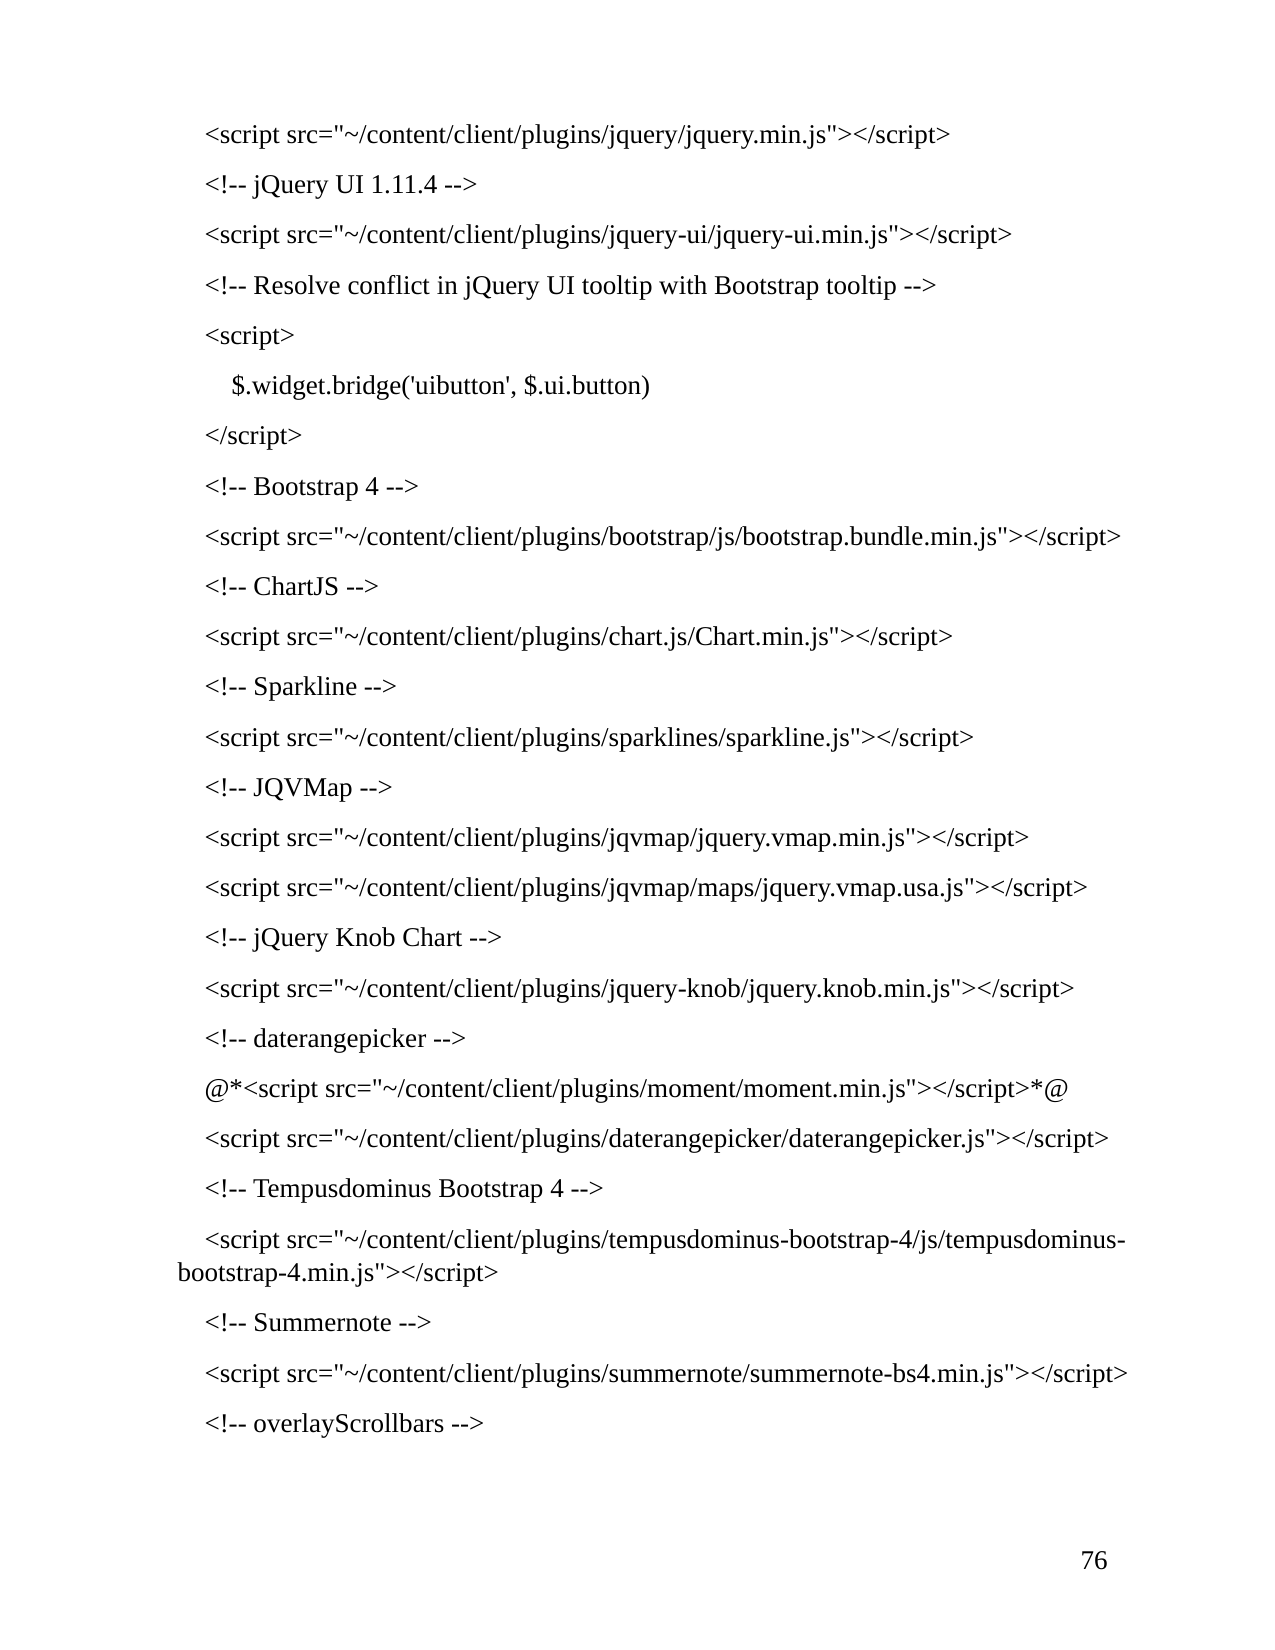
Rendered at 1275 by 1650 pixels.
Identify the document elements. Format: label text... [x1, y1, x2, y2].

text <script src="~/content/client/plugins/jqvmap/jquery.vmap.min.js"></script> [177, 821, 1157, 852]
text <!-- jQuery UI 1.11.4 --> [177, 168, 1157, 199]
text <script src="~/content/client/plugins/daterangepicker/daterangepicker.js"></script> [177, 1122, 1157, 1153]
text <script src="~/content/client/plugins/jquery-knob/jquery.knob.min.js"></script> [177, 972, 1157, 1003]
text <!-- Summernote --> [177, 1306, 1157, 1338]
text </script> [177, 419, 1157, 451]
text <script src="~/content/client/plugins/jquery/jquery.min.js"></script> [177, 118, 1157, 149]
text @*<script src="~/content/client/plugins/moment/moment.min.js"></script>*@ [177, 1072, 1157, 1103]
text <script src="~/content/client/plugins/jquery-ui/jquery-ui.min.js"></script> [177, 218, 1157, 250]
text <script src="~/content/client/plugins/chart.js/Chart.min.js"></script> [177, 620, 1157, 651]
text <script> [177, 319, 1157, 350]
text <!-- Tempusdominus Bootstrap 4 --> [177, 1172, 1157, 1204]
text <script src="~/content/client/plugins/summernote/summernote-bs4.min.js"></script> [177, 1357, 1157, 1388]
text <!-- Resolve conflict in jQuery UI tooltip with Bootstrap tooltip --> [177, 269, 1157, 300]
text <!-- JQVMap --> [177, 771, 1157, 802]
text <script src="~/content/client/plugins/sparklines/sparkline.js"></script> [177, 721, 1157, 752]
text <!-- jQuery Knob Chart --> [177, 921, 1157, 953]
text <script src="~/content/client/plugins/tempusdominus-bootstrap-4/js/tempusdominus-bootstrap-4.min.js"></script> [177, 1223, 1157, 1287]
text $.widget.bridge('uibutton', $.ui.button) [177, 369, 1157, 400]
text <!-- overlayScrollbars --> [177, 1407, 1157, 1438]
text <!-- Sparkline --> [177, 670, 1157, 702]
text <script src="~/content/client/plugins/jqvmap/maps/jquery.vmap.usa.js"></script> [177, 871, 1157, 902]
text <!-- ChartJS --> [177, 570, 1157, 601]
text <script src="~/content/client/plugins/bootstrap/js/bootstrap.bundle.min.js"></script> [177, 520, 1157, 551]
text <!-- daterangepicker --> [177, 1022, 1157, 1053]
text <!-- Bootstrap 4 --> [177, 469, 1157, 501]
